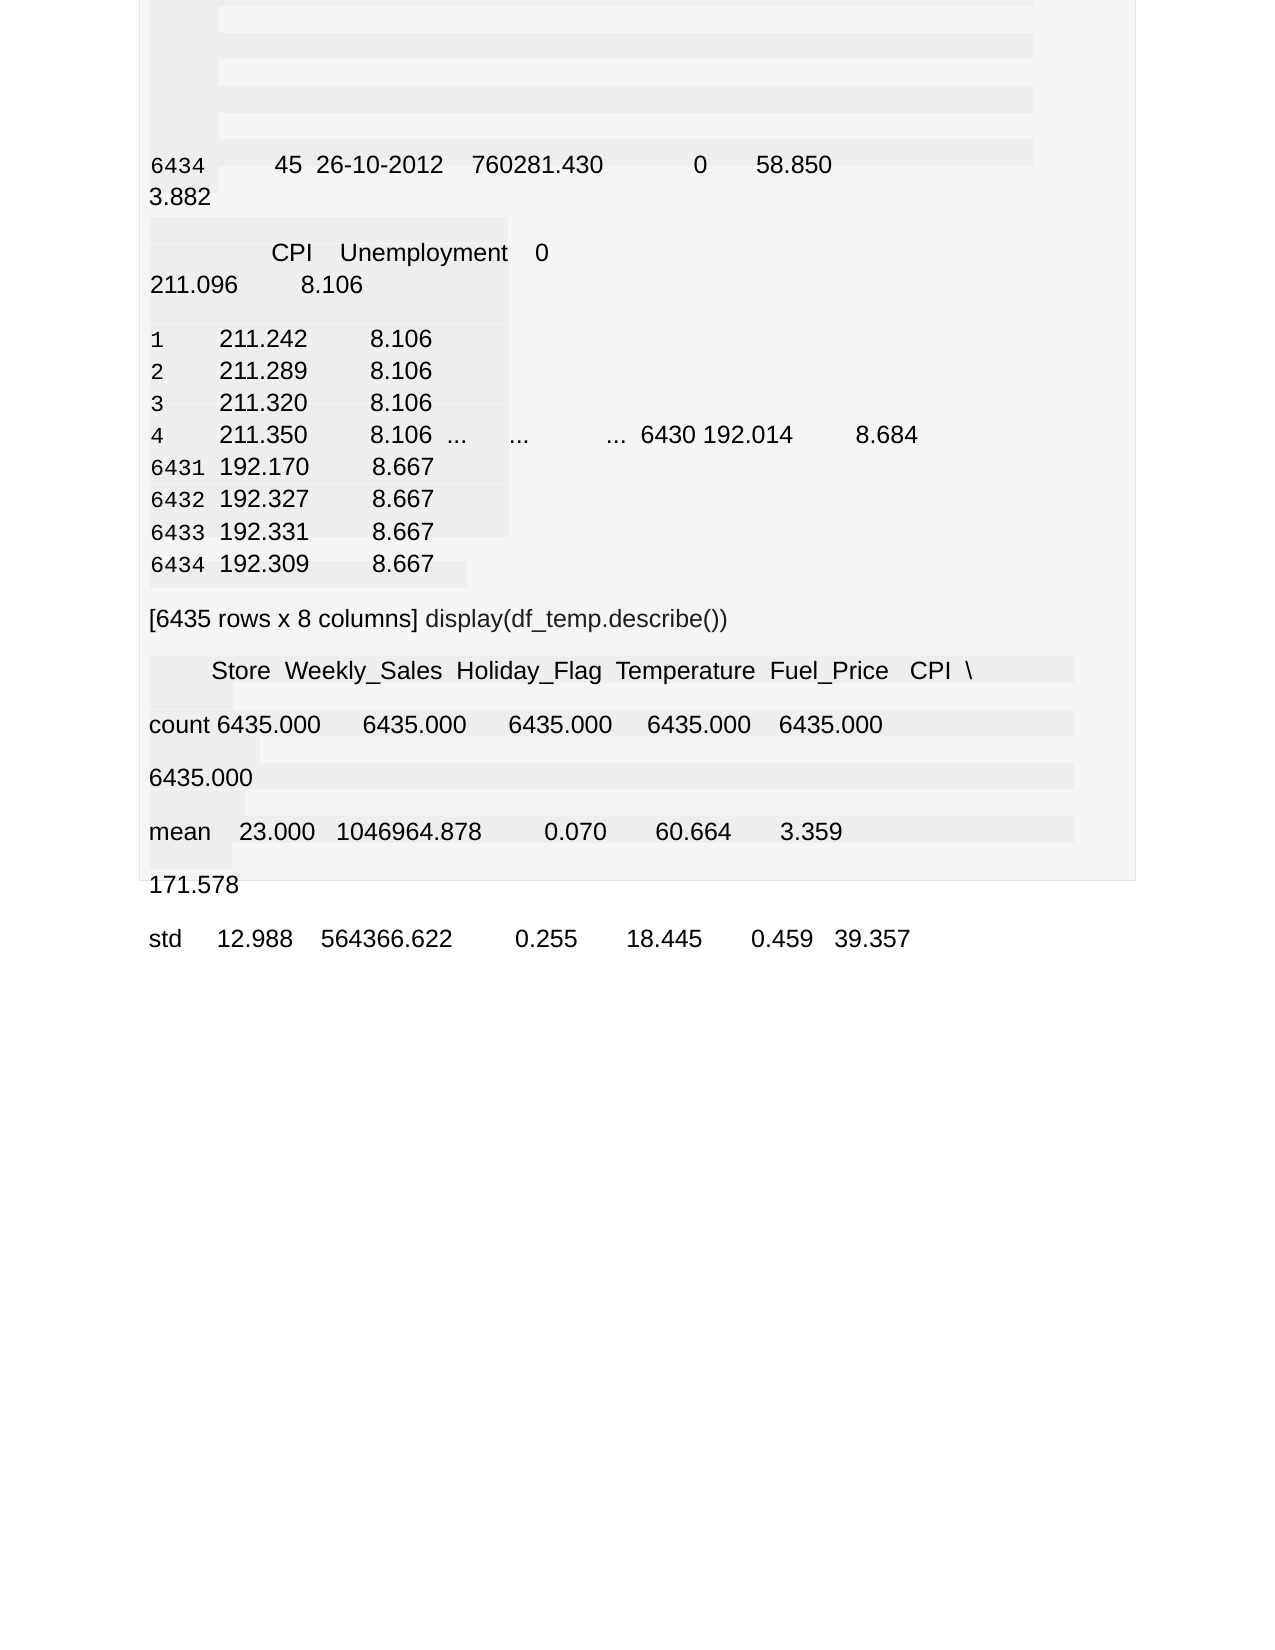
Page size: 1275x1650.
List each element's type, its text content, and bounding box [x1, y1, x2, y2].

text count 6435.000 6435.000 6435.000 6435.000 6435.000 [149, 710, 1035, 738]
text 6435.000 [149, 763, 1035, 792]
list 192.309 8.667 [150, 548, 1116, 579]
text Store Weekly_Sales Holiday_Flag Temperature Fuel_Price CPI \ [149, 656, 1035, 685]
list 192.331 8.667 [150, 516, 1116, 547]
list 211.320 8.106 [150, 388, 1116, 418]
text 3.882 [149, 182, 1035, 211]
list 211.350 8.106 ... ... ... 6430 192.014 8.684 [150, 420, 1116, 451]
text [6435 rows x 8 columns] display(df_temp.describe()) [149, 604, 839, 633]
text mean 23.000 1046964.878 0.070 60.664 3.359 [149, 817, 1035, 846]
list 192.327 8.667 [150, 484, 1116, 515]
text std 12.988 564366.622 0.255 18.445 0.459 39.357 [149, 924, 1035, 953]
list 192.170 8.667 [150, 452, 1116, 483]
text 171.578 [149, 870, 1035, 899]
text CPI Unemployment 0 211.096 8.106 [149, 238, 550, 299]
list 211.242 8.106 [150, 324, 1116, 354]
list 211.289 8.106 [150, 356, 1116, 386]
list 45 26-10-2012 760281.430 0 58.850 [150, 150, 1116, 181]
